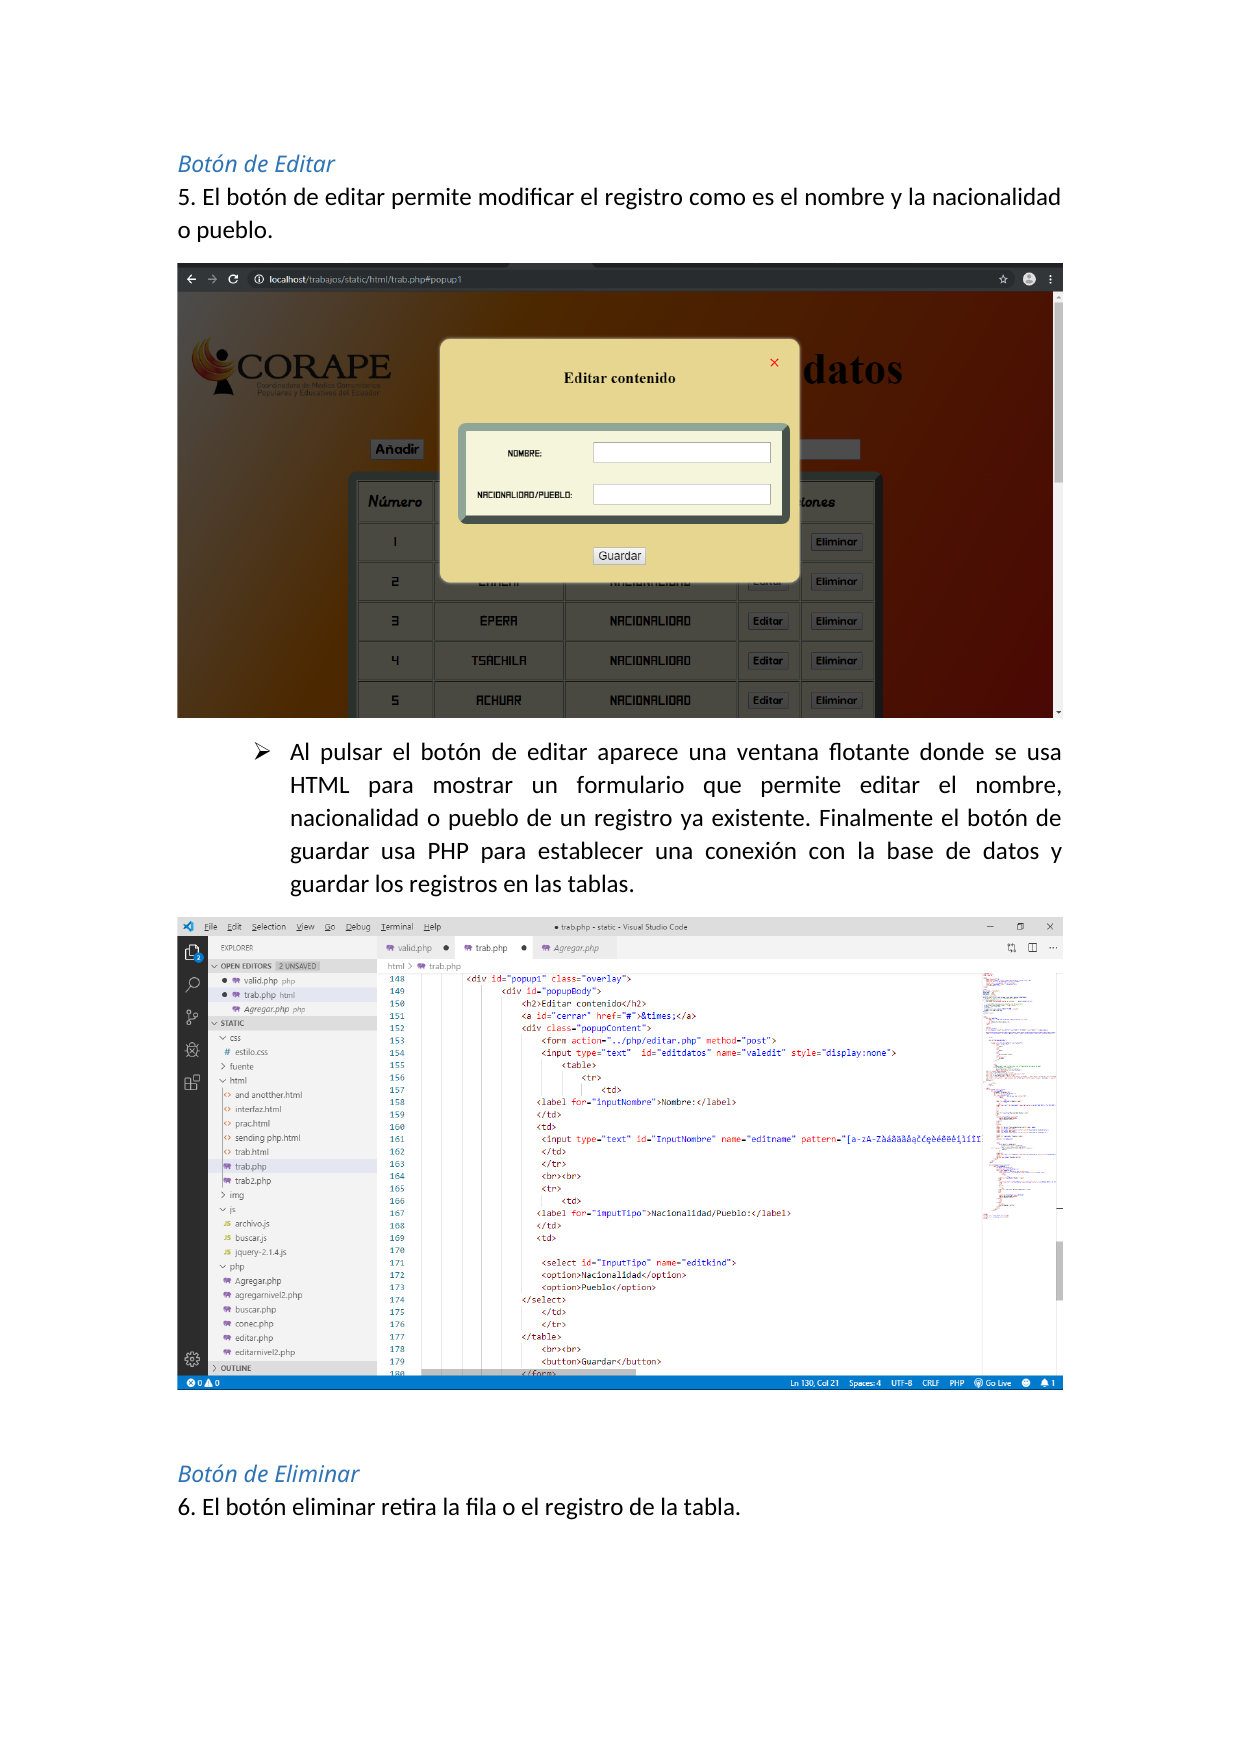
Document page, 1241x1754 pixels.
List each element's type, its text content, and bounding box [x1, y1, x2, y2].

text 6. El botón eliminar retira la fila o el registro de la tabla. [177, 1492, 1063, 1522]
picture [177, 263, 1063, 718]
picture [177, 917, 1063, 1390]
list Al pulsar el botón de editar aparece una ventana flotante donde se usa HTML para mostrar un formulario que permite editar el nombre, nacionalidad o pueblo de un registro ya existente. Finalmente el botón de guardar usa PHP para establecer una conexión con la base de datos y guardar los registros en las tablas. [252, 736, 1063, 898]
subtitle Botón de Eliminar [177, 1458, 1063, 1489]
subtitle Botón de Editar [177, 148, 1063, 179]
text 5. El botón de editar permite modificar el registro como es el nombre y la nacionalidad o pueblo. [177, 181, 1063, 245]
